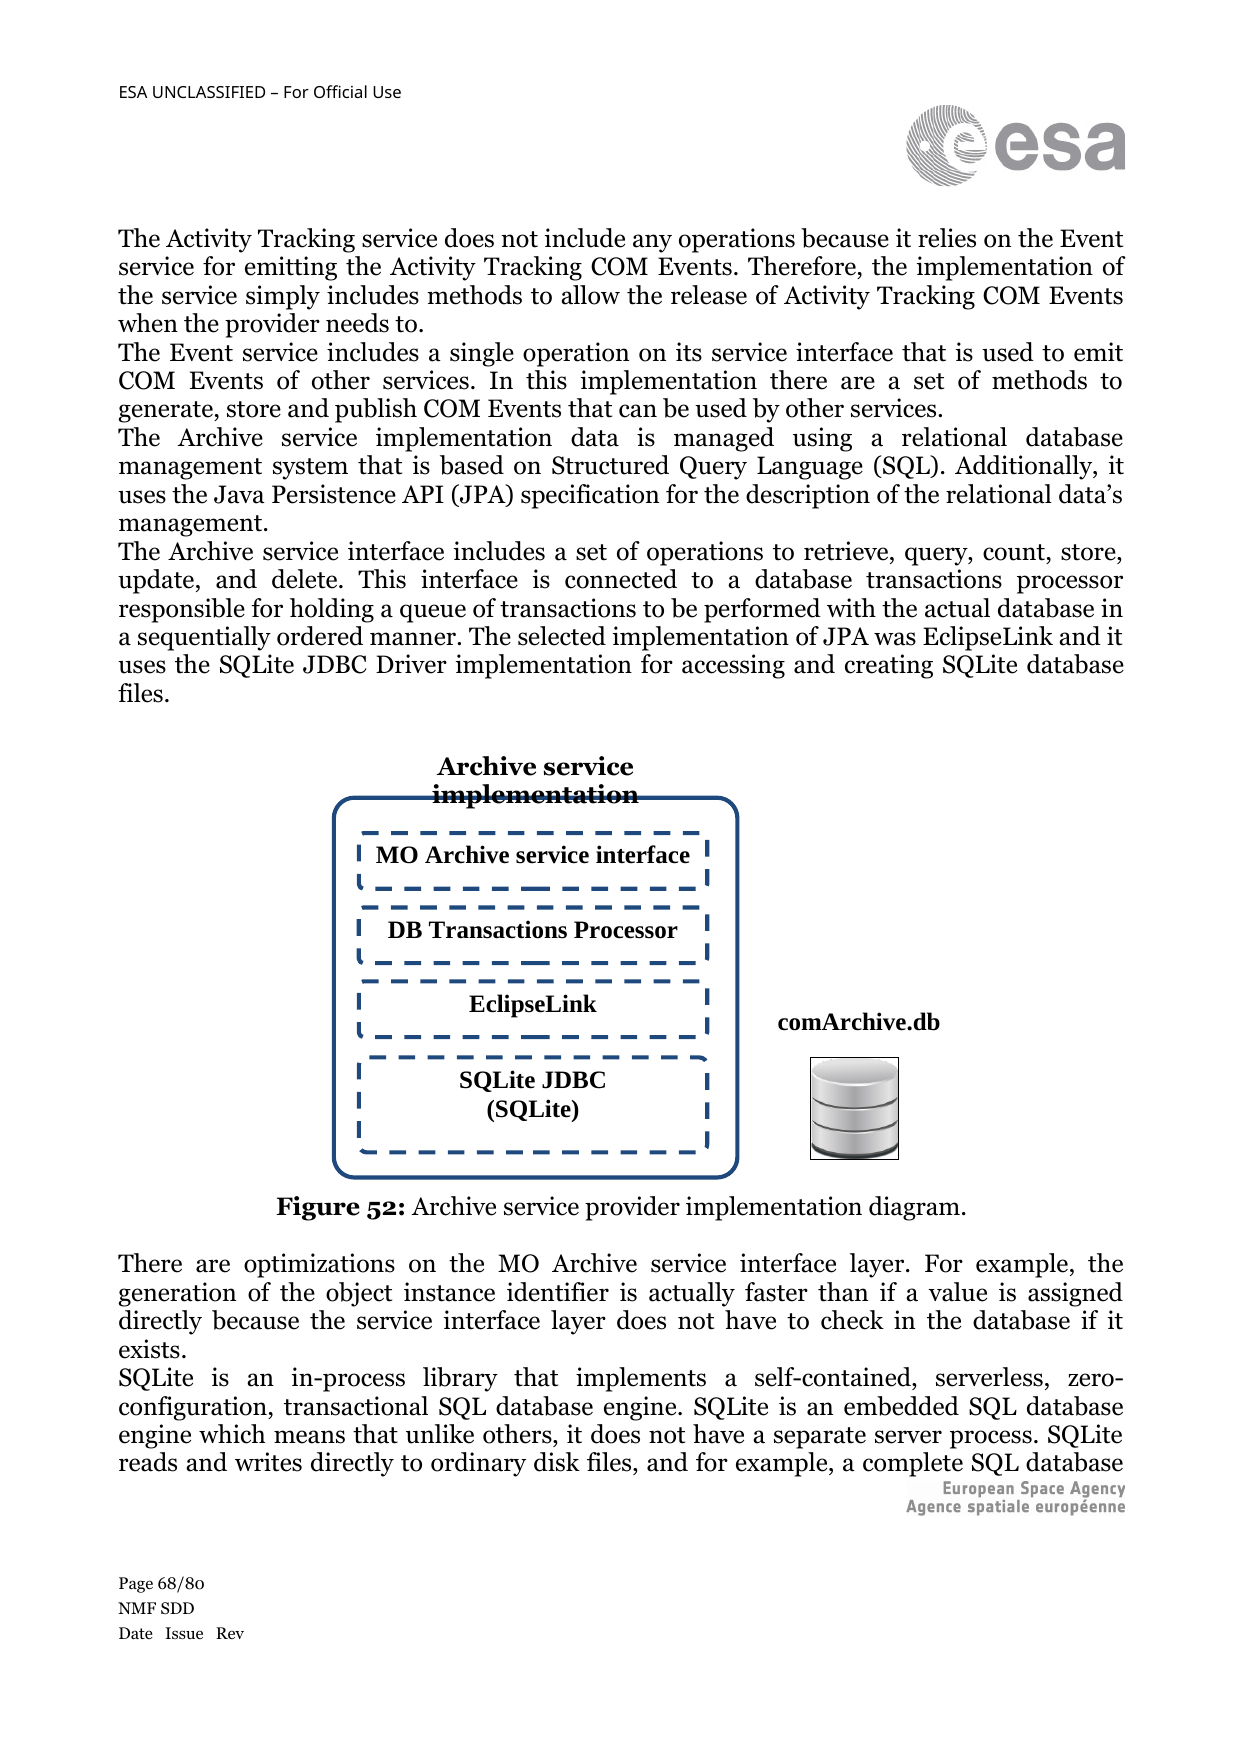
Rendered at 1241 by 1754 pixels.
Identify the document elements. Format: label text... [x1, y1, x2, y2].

text There are optimizations on the MO Archive service interface layer. For example, the generation of the object instance identifier is actually faster than if a value is assigned directly because the service interface layer does not have to check in the database if it exists. [118, 1250, 1125, 1363]
text The Archive service interface includes a set of operations to retrieve, query, count, store, update, and delete. This interface is connected to a database transactions processor responsible for holding a queue of transactions to be performed with the actual database in a sequentially ordered manner. The selected implementation of JPA was EclipseLink and it uses the SQLite JDBC Driver implementation for accessing and creating SQLite database files. [118, 537, 1125, 708]
picture [811, 1058, 898, 1159]
picture [906, 105, 1125, 187]
text The Activity Tracking service does not include any operations because it relies on the Event service for emitting the Activity Tracking COM Events. Therefore, the implementation of the service simply includes methods to allow the release of Activity Tracking COM Events when the provider needs to. [118, 224, 1125, 338]
text Figure 52: Archive service provider implementation diagram. [118, 1193, 1125, 1221]
text The Event service includes a single operation on its service interface that is used to emit COM Events of other services. In this implementation there are a set of methods to generate, store and publish COM Events that can be used by other services. [118, 338, 1125, 423]
picture [906, 1481, 1125, 1516]
text The Archive service implementation data is managed using a relational database management system that is based on Structured Query Language (SQL). Additionally, it uses the Java Persistence API (JPA) specification for the description of the relational data’s management. [118, 423, 1125, 537]
